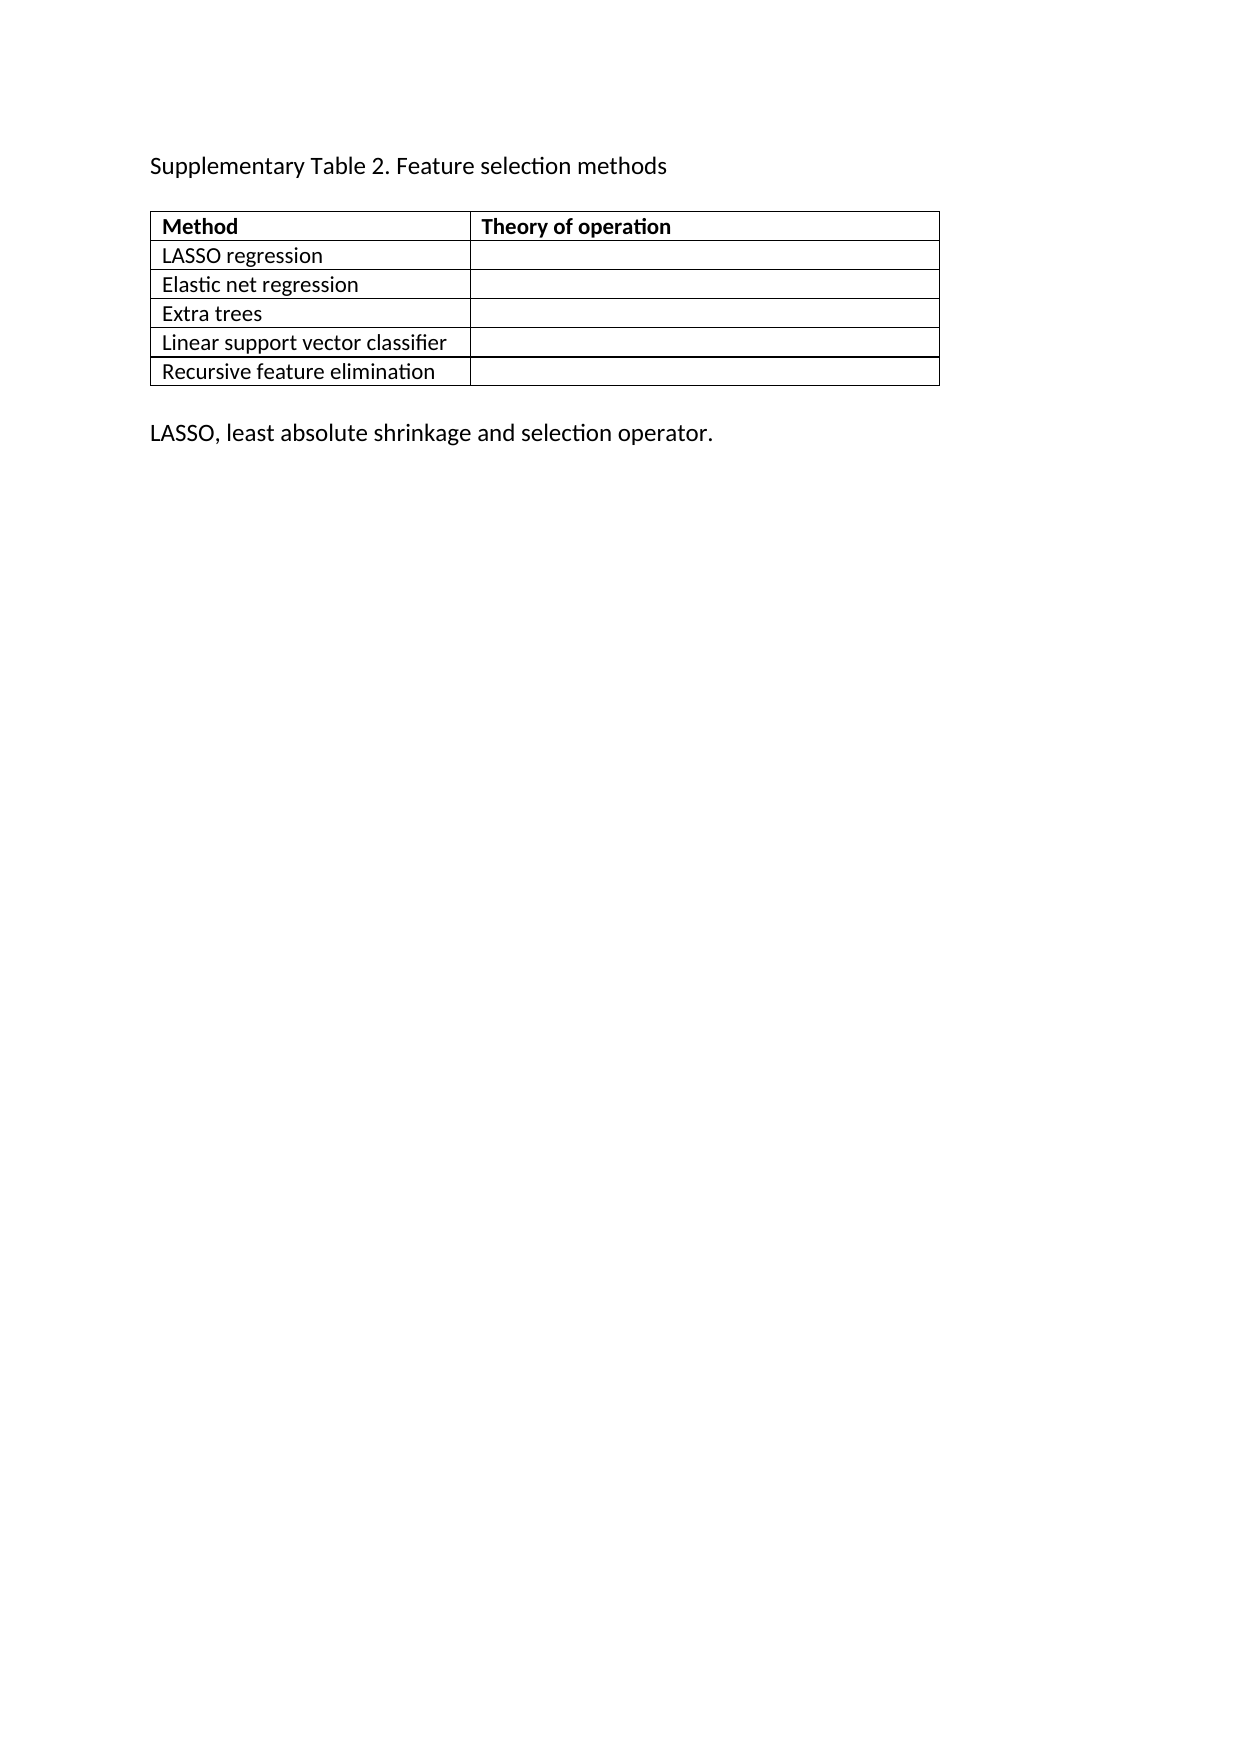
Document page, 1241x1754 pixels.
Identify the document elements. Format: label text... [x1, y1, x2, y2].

table_cell [471, 328, 939, 356]
text Supplementary Table 2. Feature selection methods [150, 150, 1090, 181]
table_header Theory of operation [471, 212, 939, 240]
table_cell Extra trees [151, 299, 470, 327]
table_cell Linear support vector classifier [151, 328, 470, 356]
table_cell [471, 241, 939, 269]
table_cell LASSO regression [151, 241, 470, 269]
table_cell [471, 358, 939, 385]
table_cell [471, 270, 939, 298]
table_cell [471, 299, 939, 327]
table_header Method [151, 212, 470, 240]
table_cell Elastic net regression [151, 270, 470, 298]
text LASSO, least absolute shrinkage and selection operator. [150, 417, 1090, 447]
table_cell Recursive feature elimination [151, 358, 470, 385]
